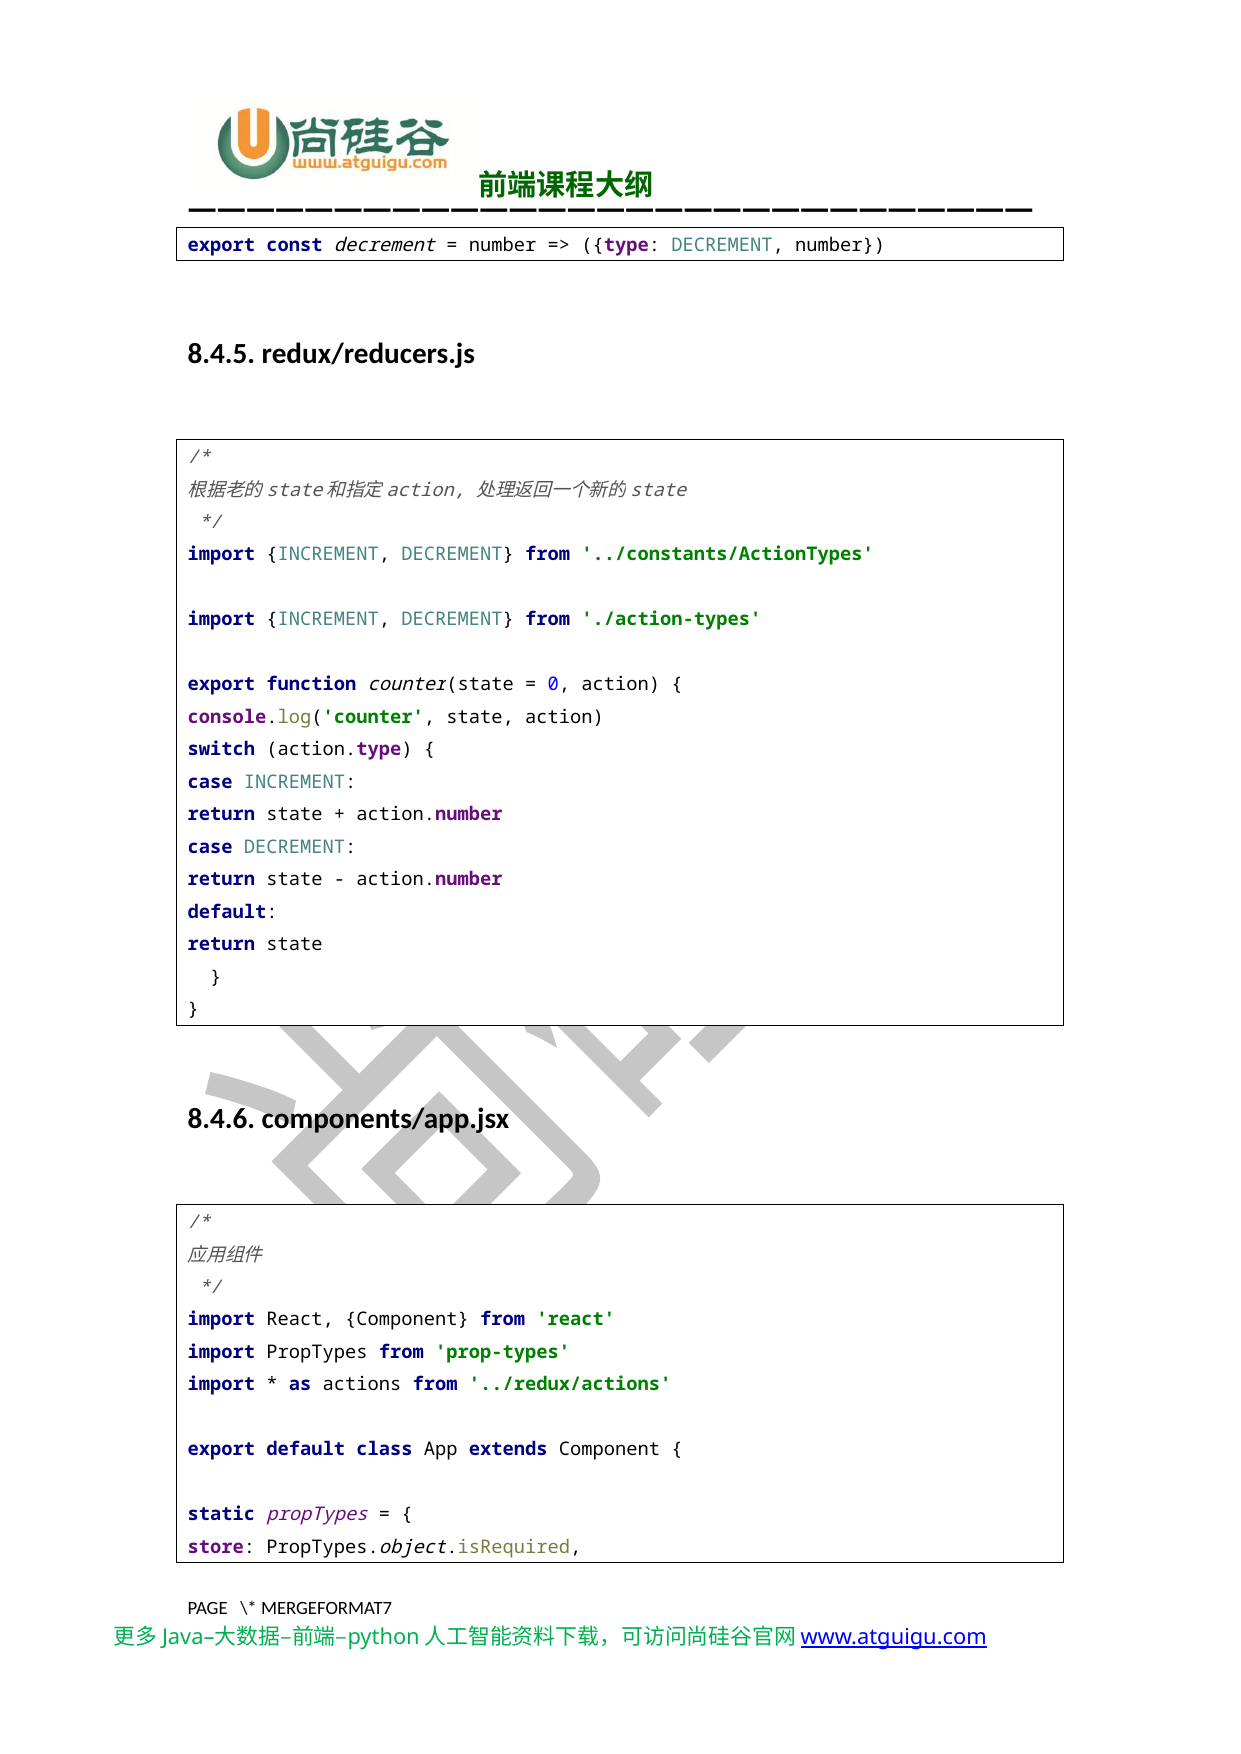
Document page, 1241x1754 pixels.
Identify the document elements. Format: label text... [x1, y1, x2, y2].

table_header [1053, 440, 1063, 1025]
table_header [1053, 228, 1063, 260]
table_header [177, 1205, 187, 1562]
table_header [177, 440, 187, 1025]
subtitle 8.4.6. components/app.jsx [187, 1085, 1053, 1150]
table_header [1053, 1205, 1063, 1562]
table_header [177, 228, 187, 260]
subtitle 8.4.5. redux/reducers.js [187, 321, 1053, 386]
picture [187, 88, 479, 195]
